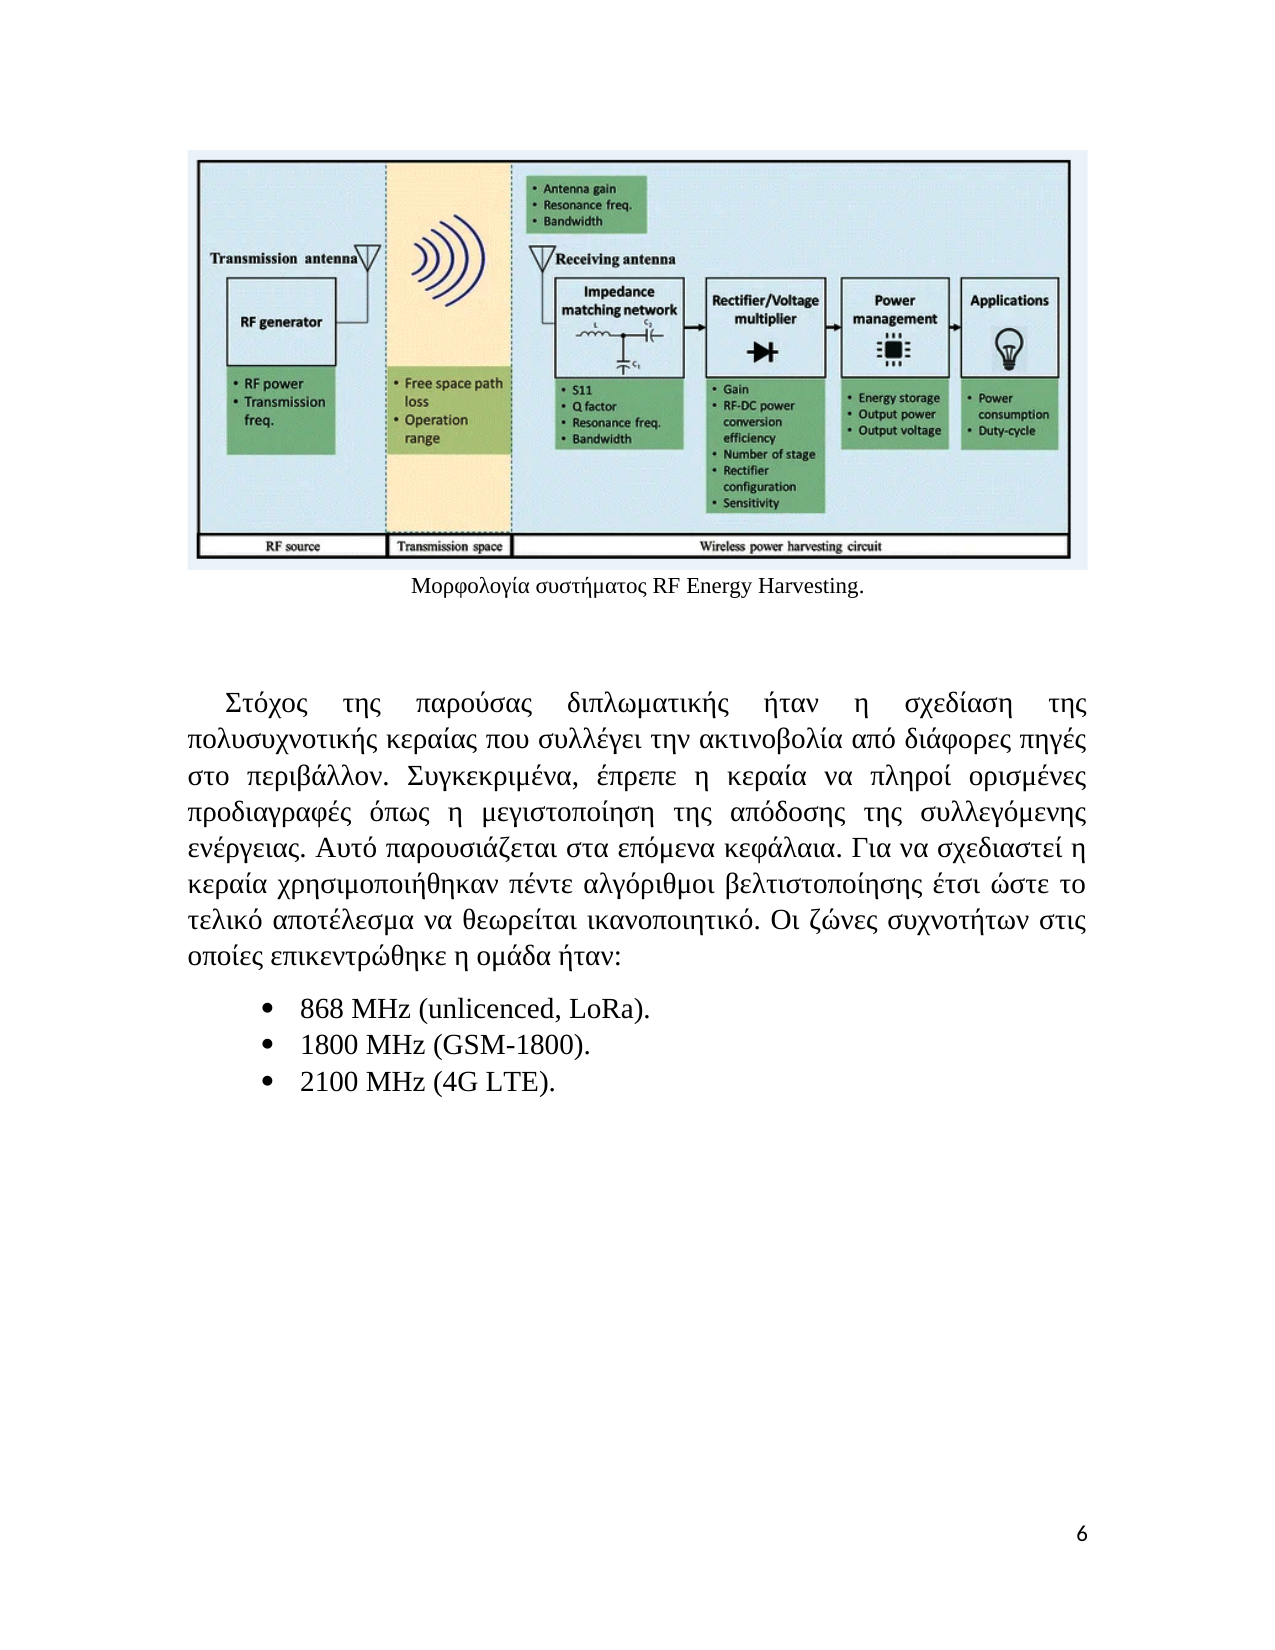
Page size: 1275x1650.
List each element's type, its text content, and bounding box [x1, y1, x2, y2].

list 1800 MHz (GSM-1800). [262, 1027, 1087, 1061]
picture [187, 150, 1088, 570]
list 2100 MHz (4G LTE). [262, 1064, 1087, 1097]
text Μορφολογία συστήματος RF Energy Harvesting. [187, 570, 1087, 598]
list 868 MHz (unlicenced, LoRa). [262, 991, 1087, 1025]
text Στόχος της παρούσας διπλωματικής ήταν η σχεδίαση της πολυσυχνοτικής κεραίας που συλλέγει την ακτινοβολία από διάφορες πηγές στο περιβάλλον. Συγκεκριμένα, έπρεπε η κεραία να πληροί ορισμένες προδιαγραφές όπως η μεγιστοποίηση της απόδοσης της συλλεγόμενης ενέργειας. Αυτό παρουσιάζεται στα επόμενα κεφάλαια. Για να σχεδιαστεί η κεραία χρησιμοποιήθηκαν πέντε αλγόριθμοι βελτιστοποίησης έτσι ώστε το τελικό αποτέλεσμα να θεωρείται ικανοποιητικό. Οι ζώνες συχνοτήτων στις οποίες επικεντρώθηκε η ομάδα ήταν: [187, 685, 1087, 972]
